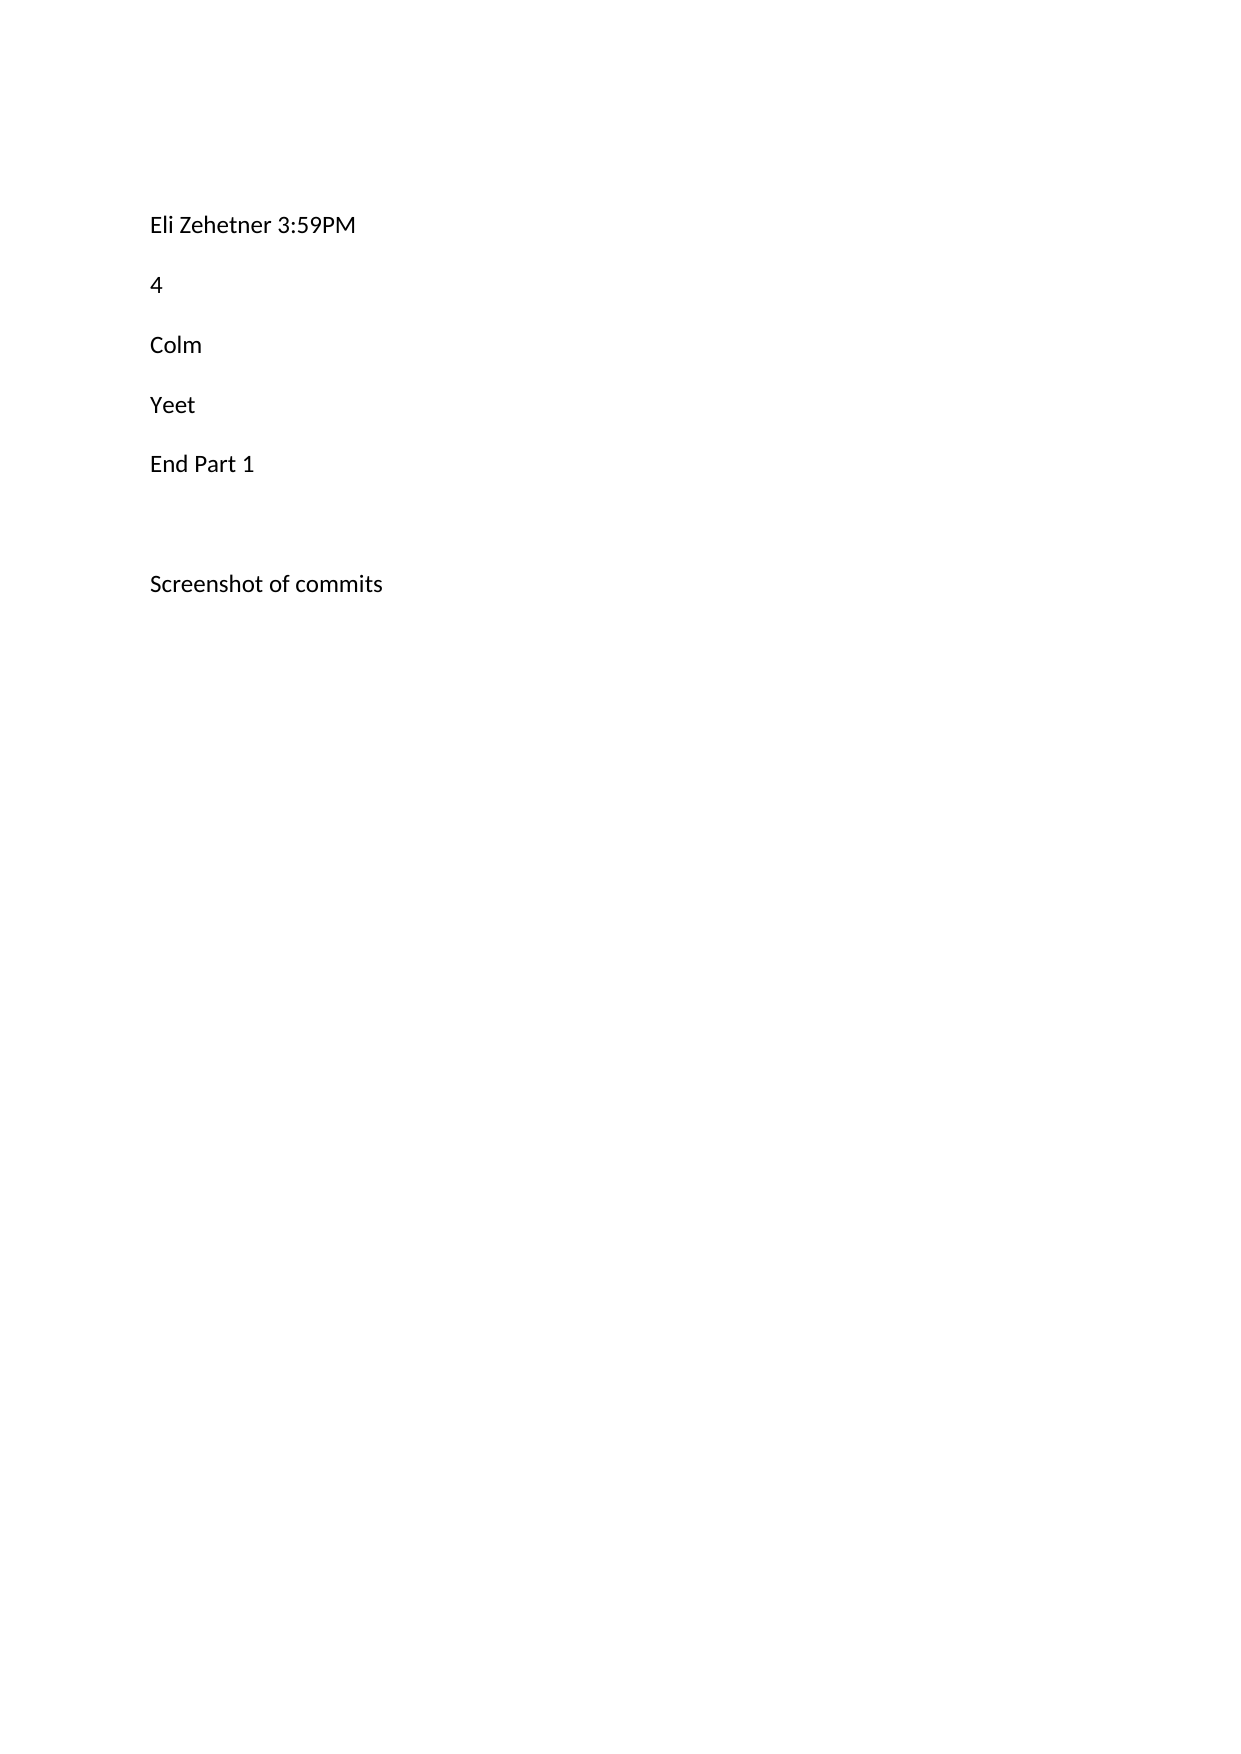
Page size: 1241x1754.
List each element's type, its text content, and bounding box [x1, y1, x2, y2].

text Yeet [150, 389, 1090, 419]
text Colm [150, 329, 1090, 359]
text Eli Zehetner 3:59PM [150, 210, 1090, 240]
text End Part 1 [150, 448, 1090, 479]
text Screenshot of commits [150, 568, 1090, 598]
text 4 [150, 269, 1090, 300]
